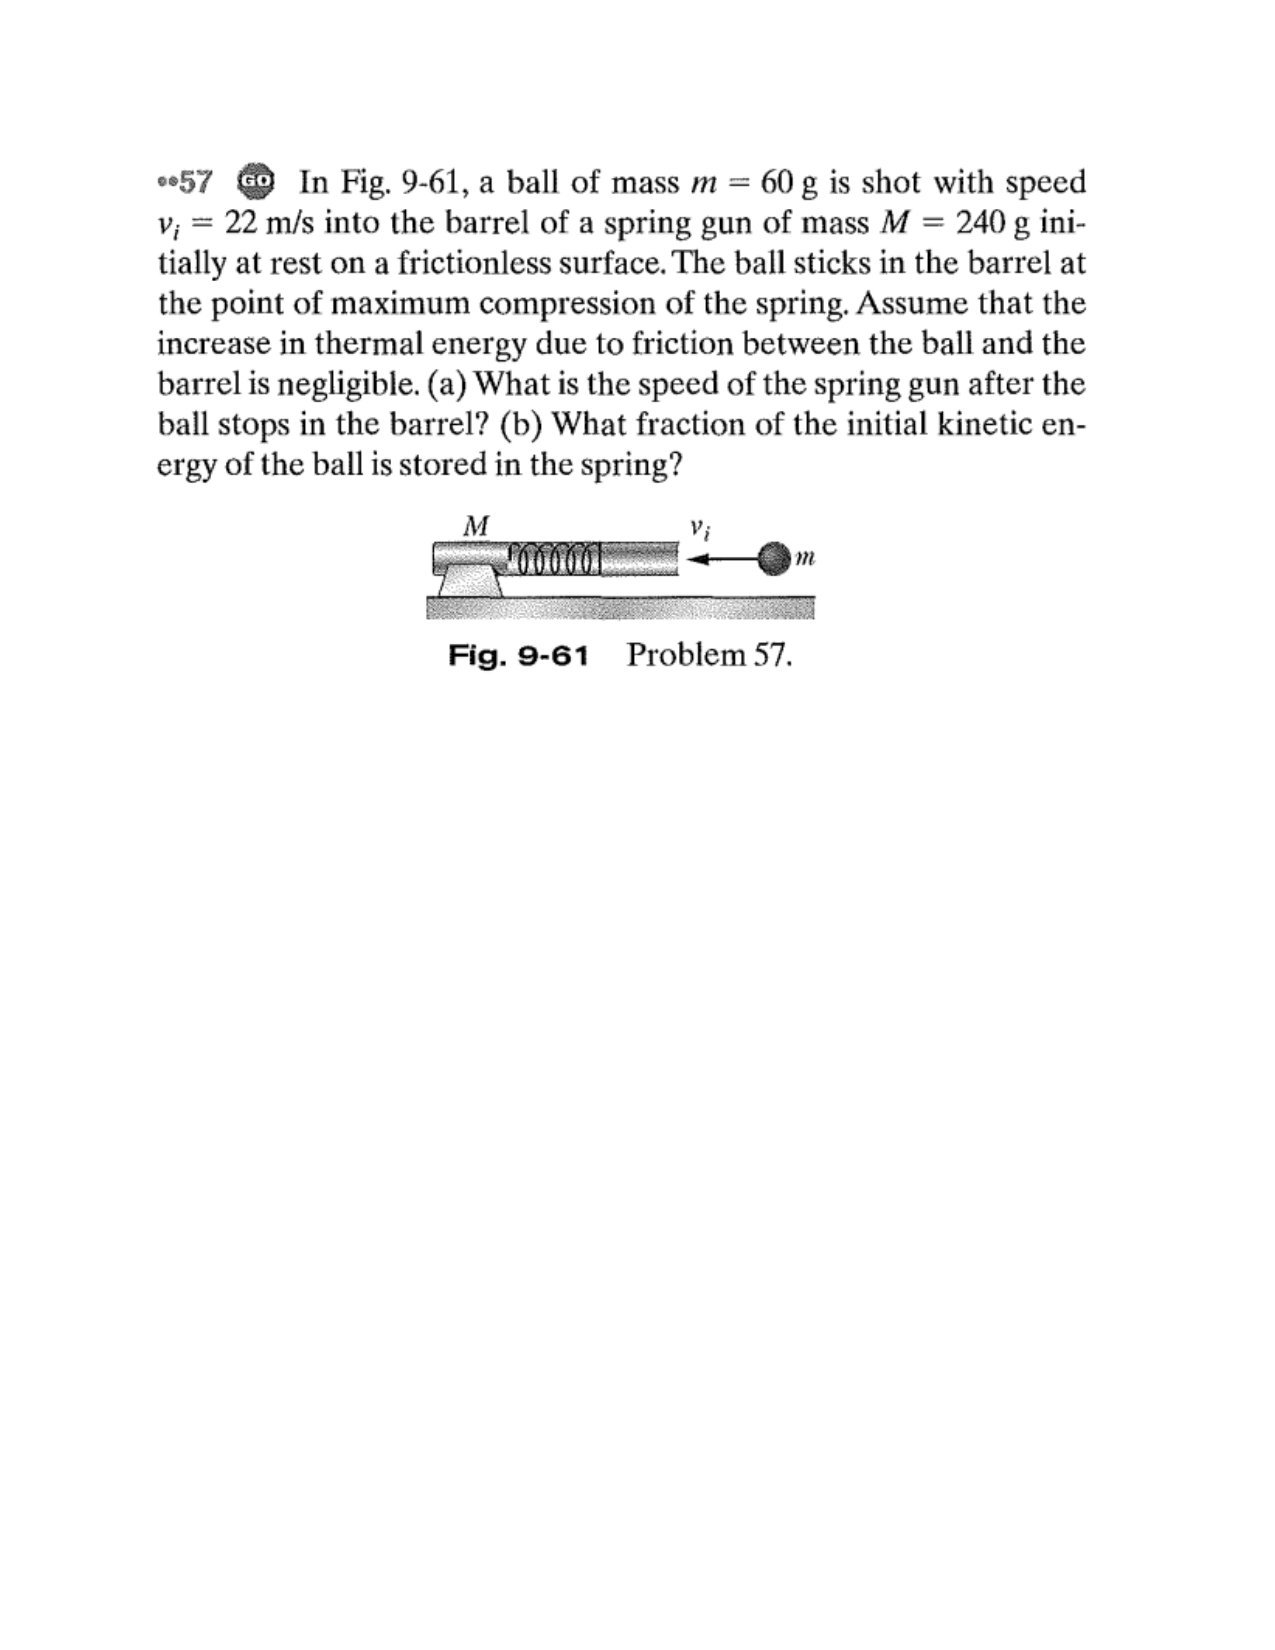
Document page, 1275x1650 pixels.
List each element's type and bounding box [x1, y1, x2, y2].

picture [135, 150, 1110, 674]
